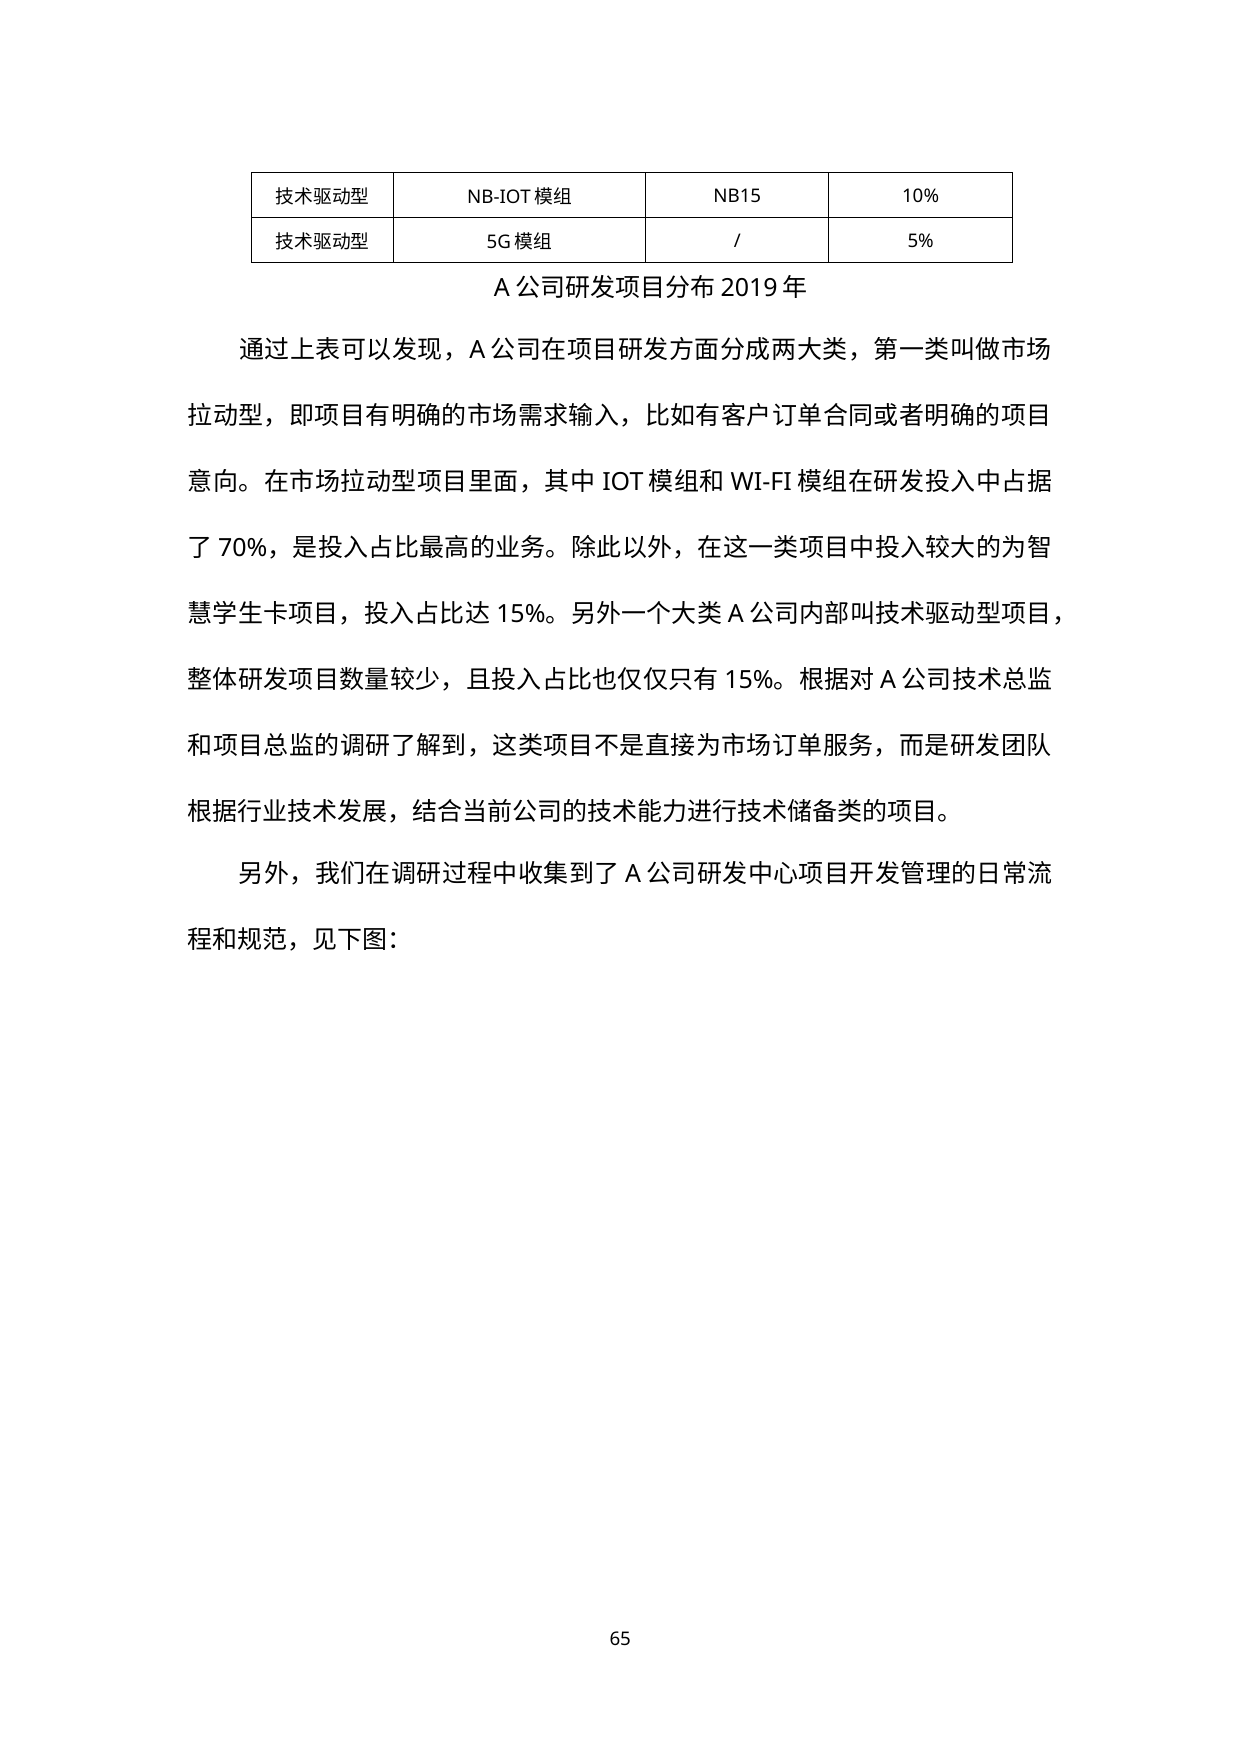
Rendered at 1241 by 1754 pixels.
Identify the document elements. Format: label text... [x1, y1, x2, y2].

table_cell 5% [829, 218, 1012, 262]
table_cell / [646, 218, 828, 262]
table_cell 技术驱动型 [252, 218, 393, 262]
table_cell NB15 [646, 173, 828, 217]
text A公司研发项目分布 2019年 [187, 263, 1053, 307]
table_cell 技术驱动型 [252, 173, 393, 217]
table_cell 5G模组 [394, 218, 645, 262]
table_cell NB-IOT模组 [394, 173, 645, 217]
text 通过上表可以发现，A公司在项目研发方面分成两大类，第一类叫做市场拉动型，即项目有明确的市场需求输入，比如有客户订单合同或者明确的项目意向。在市场拉动型项目里面，其中IOT模组和WI-FI模组在研发投入中占据了70%，是投入占比最高的业务。除此以外，在这一类项目中投入较大的为智慧学生卡项目，投入占比达15%。另外一个大类A公司内部叫技术驱动型项目，整体研发项目数量较少，且投入占比也仅仅只有15%。根据对A公司技术总监和项目总监的调研了解到，这类项目不是直接为市场订单服务，而是研发团队根据行业技术发展，结合当前公司的技术能力进行技术储备类的项目。 [187, 325, 1053, 832]
table_cell 10% [829, 173, 1012, 217]
text 另外，我们在调研过程中收集到了A公司研发中心项目开发管理的日常流程和规范，见下图： [187, 850, 1053, 960]
